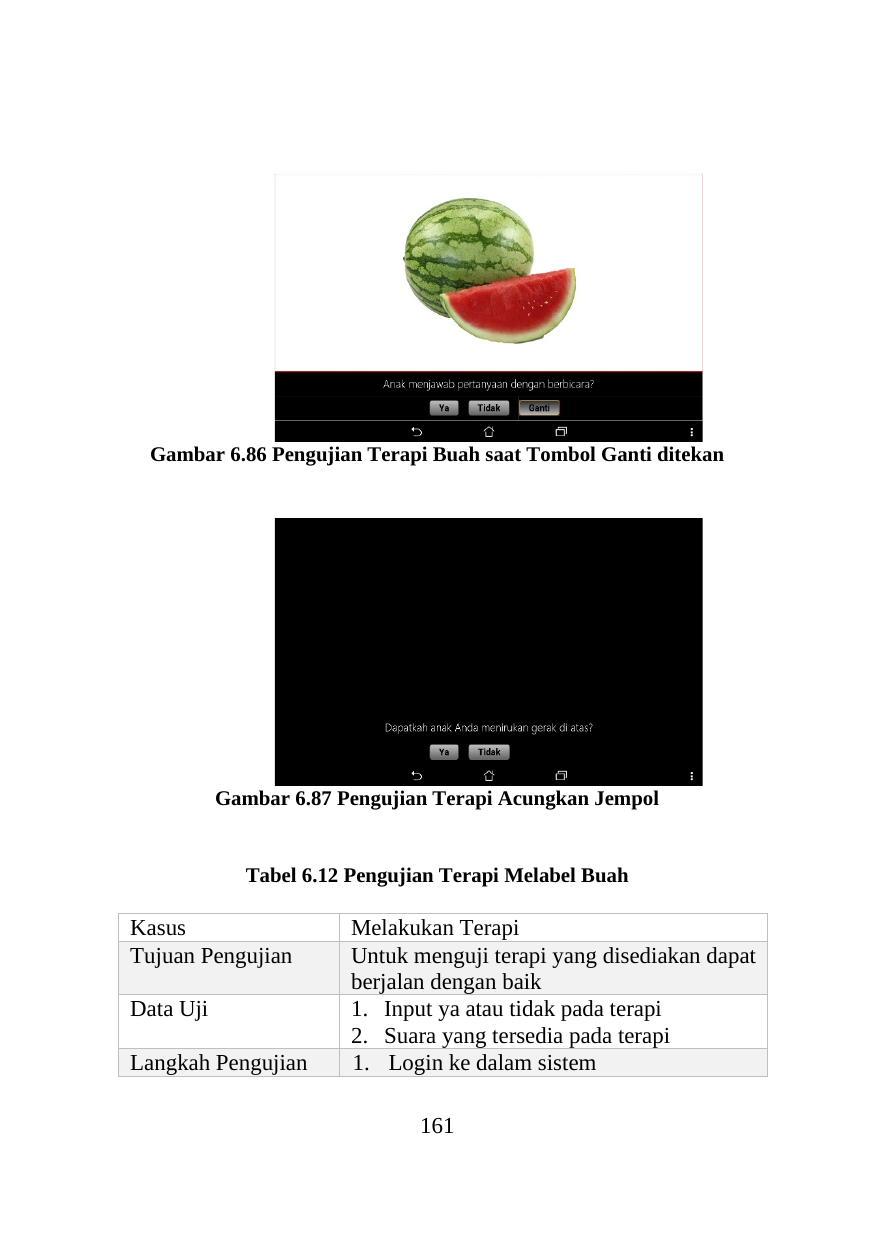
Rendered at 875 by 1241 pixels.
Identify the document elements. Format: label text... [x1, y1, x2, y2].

picture [274, 174, 703, 442]
table_cell Data Uji [119, 995, 339, 1048]
table_cell Tujuan Pengujian [119, 942, 339, 994]
table_cell Untuk menguji terapi yang disediakan dapat berjalan dengan baik [340, 942, 767, 994]
picture [274, 518, 703, 786]
table_cell Langkah Pengujian [119, 1049, 339, 1076]
table_cell Input ya atau tidak pada terapi Suara yang tersedia pada terapi [340, 995, 767, 1048]
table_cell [340, 1049, 767, 1076]
table_header Melakukan Terapi [340, 914, 767, 941]
table_header Kasus [119, 914, 339, 941]
